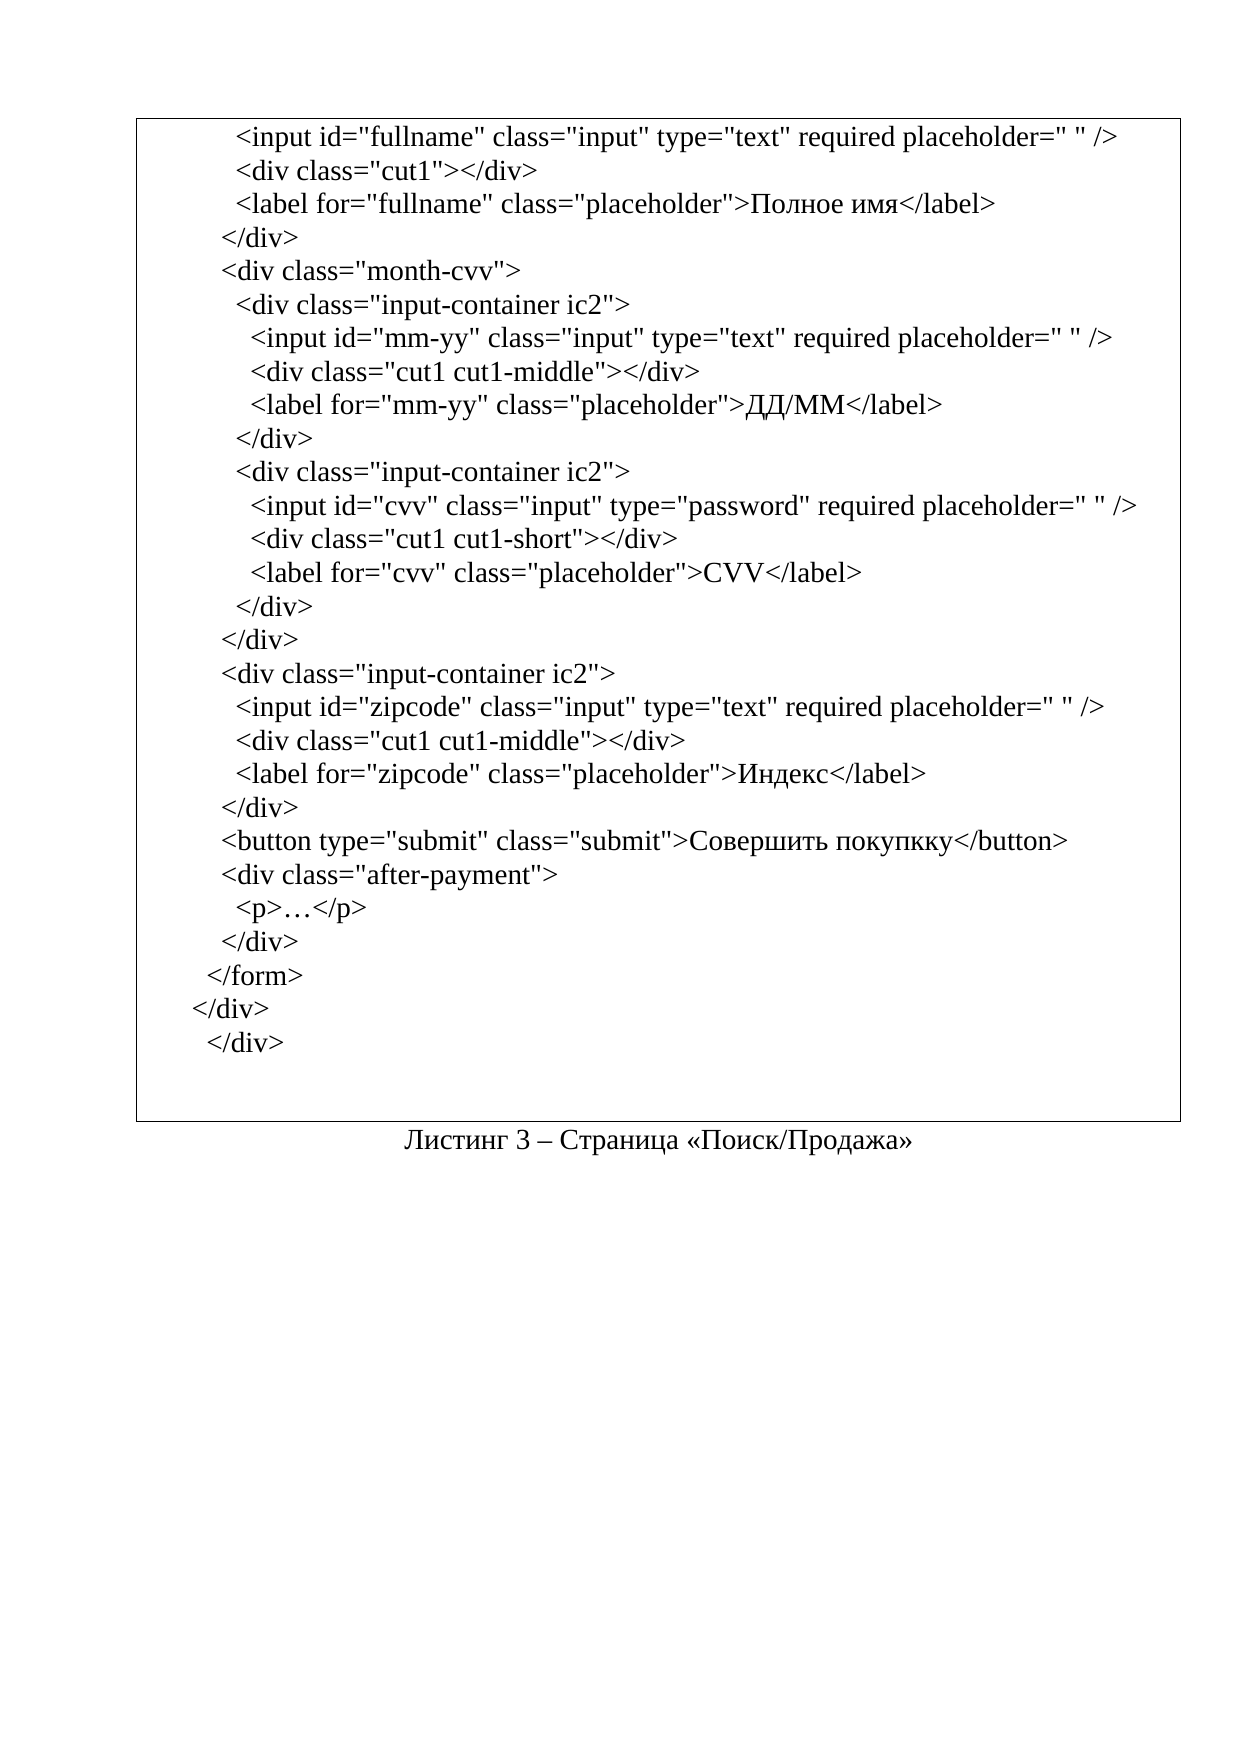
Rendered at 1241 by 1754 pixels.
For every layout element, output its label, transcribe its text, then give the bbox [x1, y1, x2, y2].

text Листинг 3 – Страница «Поиск/Продажа» [136, 1122, 1181, 1156]
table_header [137, 119, 1180, 1121]
